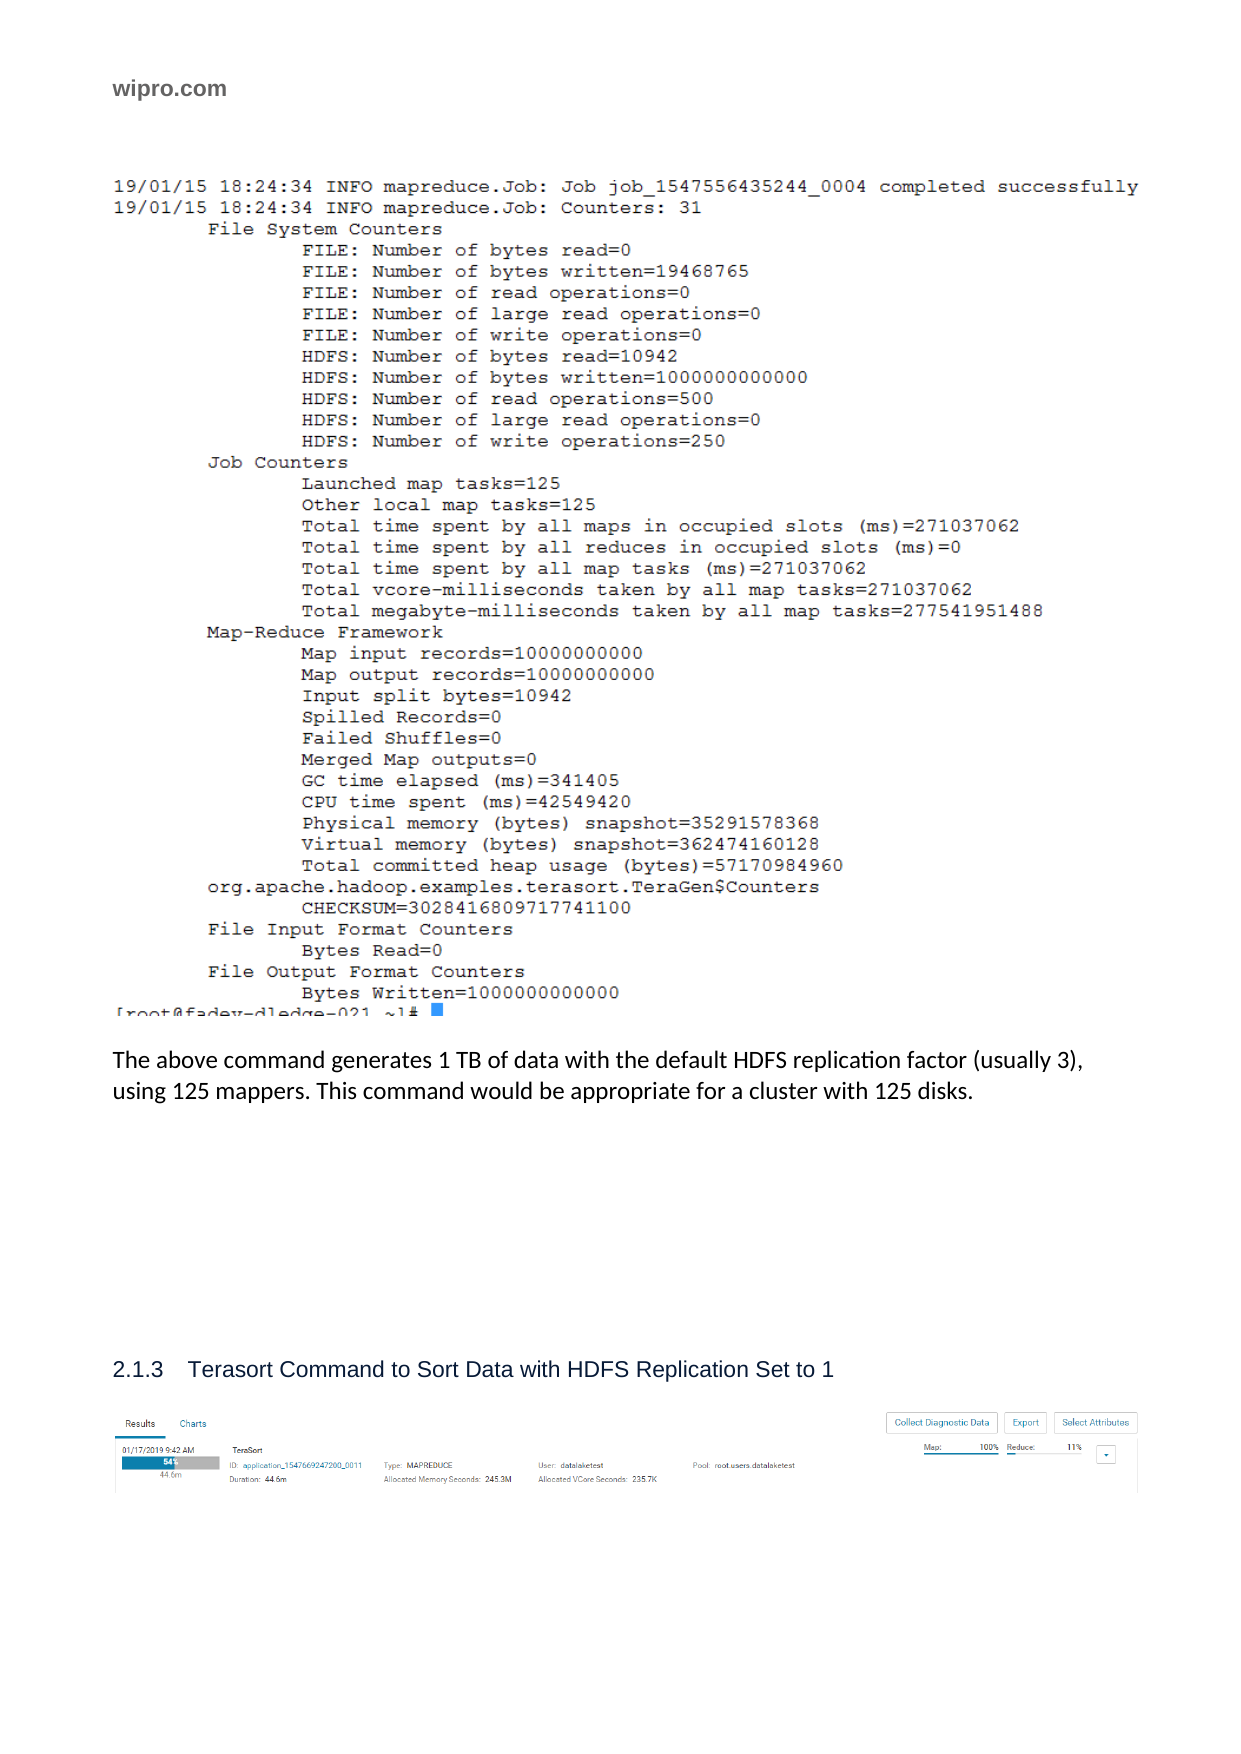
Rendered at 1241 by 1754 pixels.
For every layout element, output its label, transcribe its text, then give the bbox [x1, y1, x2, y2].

text The above command generates 1 TB of data with the default HDFS replication factor (usually 3), using 125 mappers. This command would be appropriate for a cluster with 125 disks. [112, 1044, 1143, 1105]
picture [112, 180, 1143, 1016]
picture [112, 1412, 1143, 1493]
subtitle Terasort Command to Sort Data with HDFS Replication Set to 1 [112, 1356, 1143, 1382]
